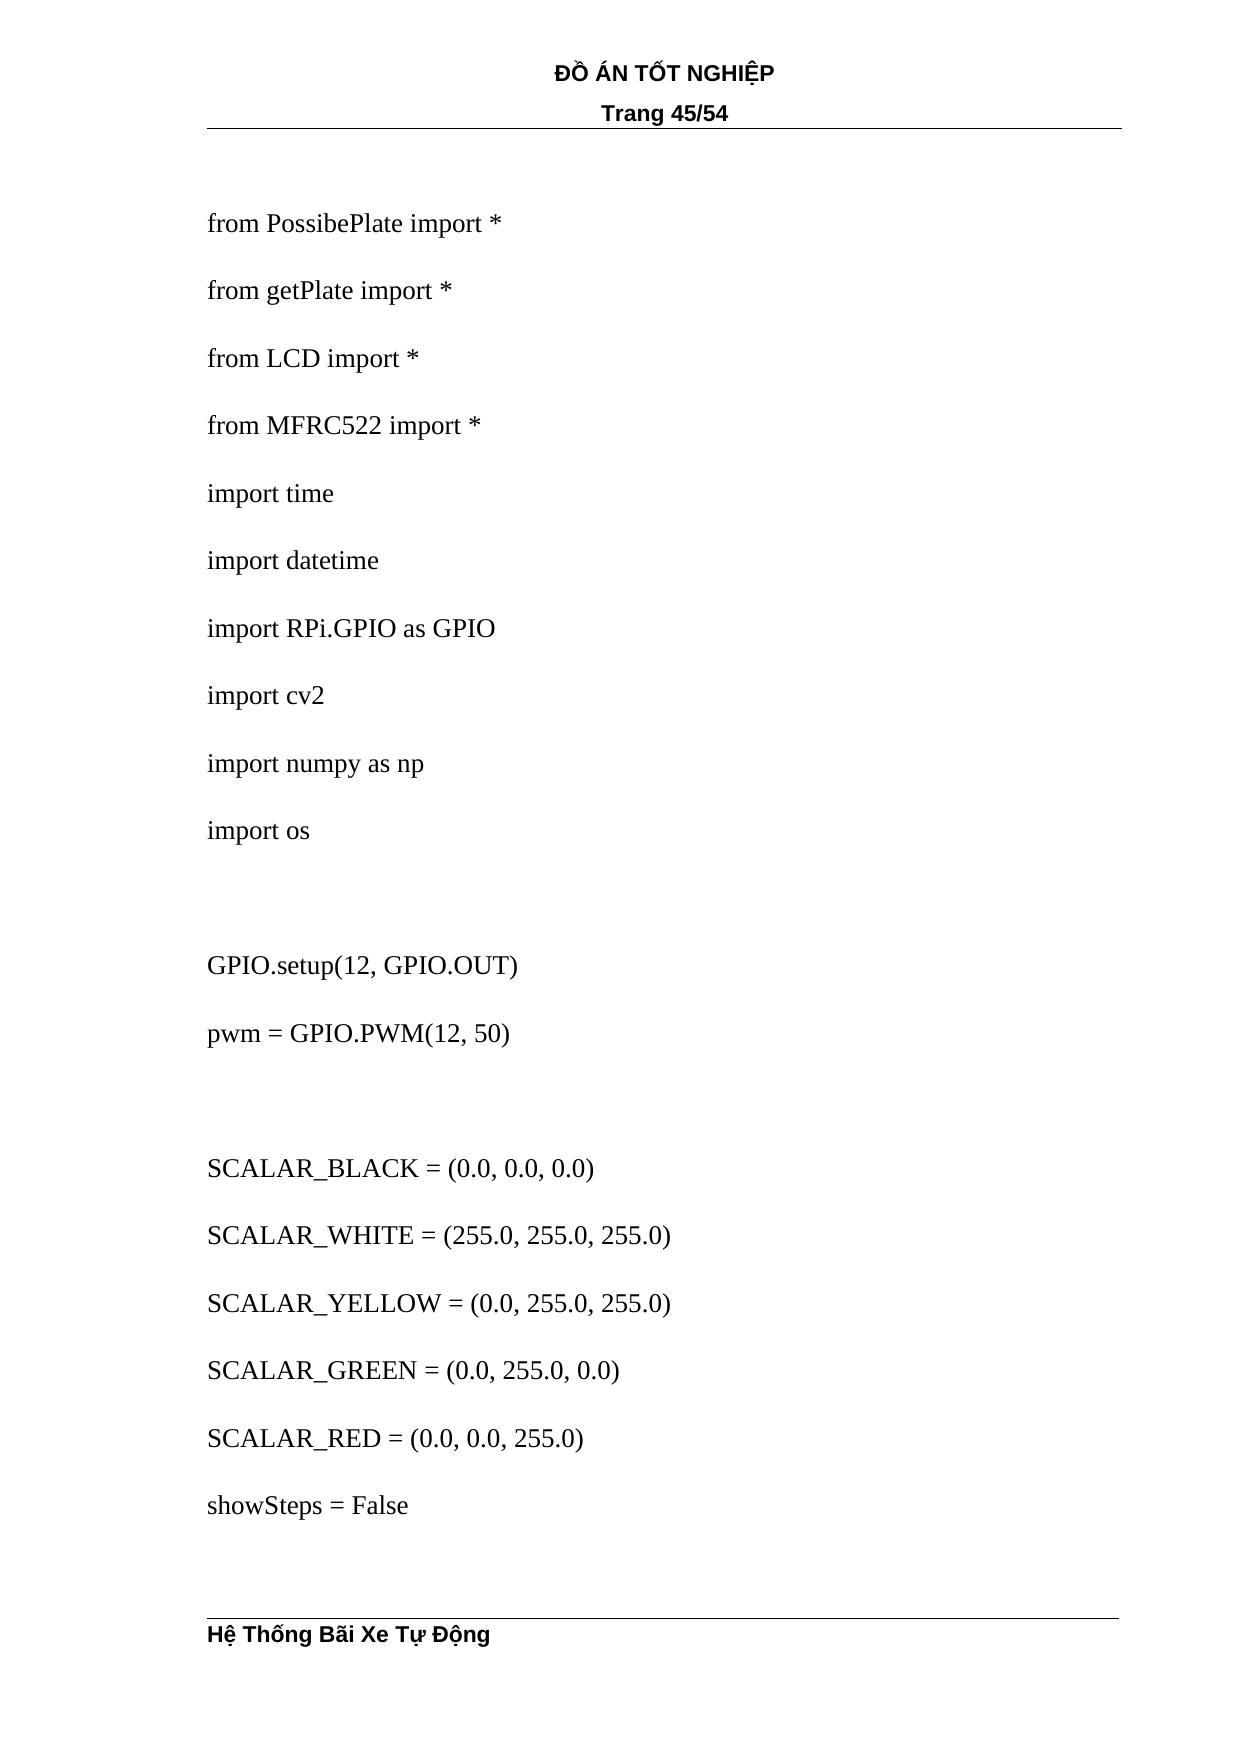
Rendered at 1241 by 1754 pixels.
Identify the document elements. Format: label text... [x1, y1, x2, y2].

text import os [207, 814, 1122, 845]
text from LCD import * [207, 342, 1122, 373]
text pwm = GPIO.PWM(12, 50) [207, 1017, 1122, 1048]
text import RPi.GPIO as GPIO [207, 612, 1122, 643]
text import numpy as np [207, 747, 1122, 778]
text SCALAR_GREEN = (0.0, 255.0, 0.0) [207, 1354, 1122, 1385]
text SCALAR_YELLOW = (0.0, 255.0, 255.0) [207, 1287, 1122, 1318]
text showSteps = False [207, 1489, 1122, 1520]
text import cv2 [207, 679, 1122, 710]
text from PossibePlate import * [207, 207, 1122, 238]
text SCALAR_WHITE = (255.0, 255.0, 255.0) [207, 1219, 1122, 1250]
text import datetime [207, 544, 1122, 575]
text import time [207, 477, 1122, 508]
text SCALAR_BLACK = (0.0, 0.0, 0.0) [207, 1152, 1122, 1183]
text from getPlate import * [207, 274, 1122, 305]
text SCALAR_RED = (0.0, 0.0, 255.0) [207, 1422, 1122, 1453]
text from MFRC522 import * [207, 409, 1122, 440]
text GPIO.setup(12, GPIO.OUT) [207, 949, 1122, 980]
